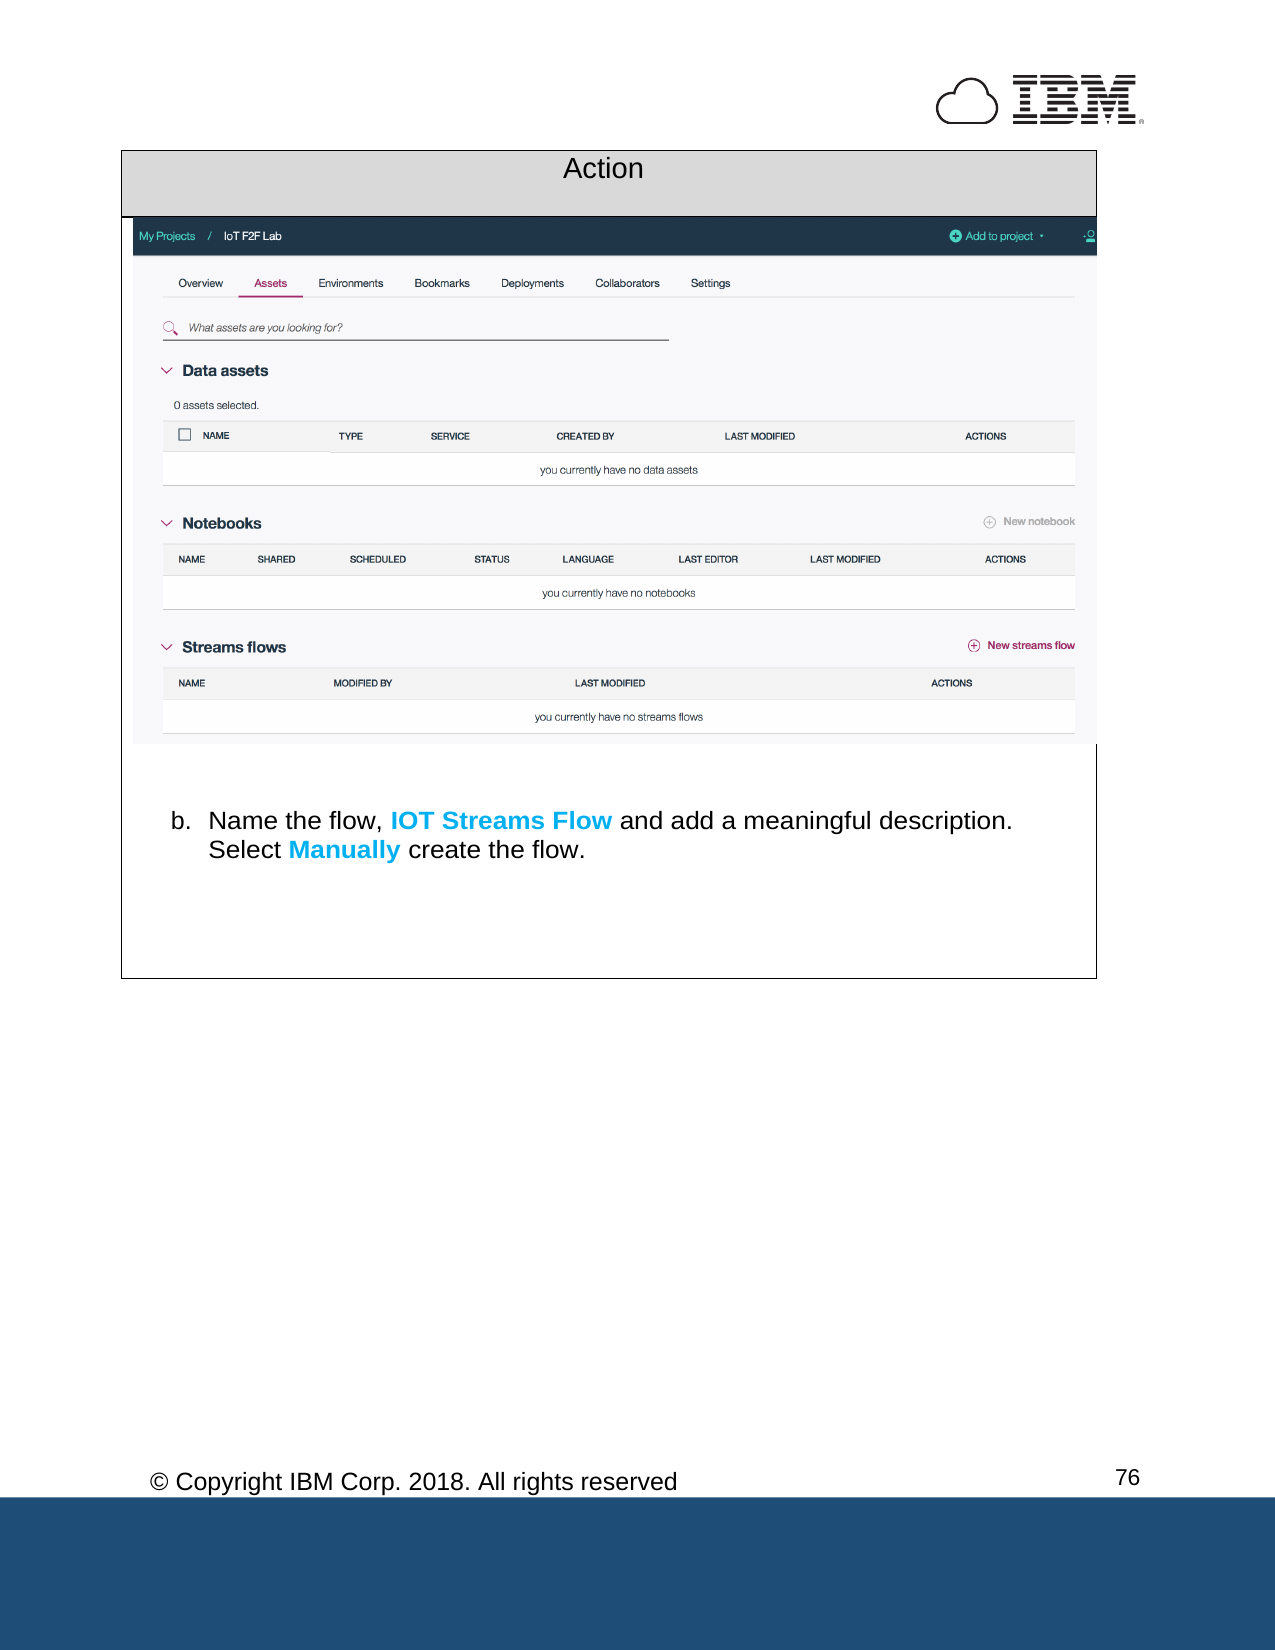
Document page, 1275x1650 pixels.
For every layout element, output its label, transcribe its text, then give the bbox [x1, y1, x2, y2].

table_header Action [122, 151, 1096, 216]
table_cell Streaming Analytics enables you to perform real-time analysis on data in motion. The Streaming Analytics service is powered by IBM Streams, which is an advanced analytic platform that custom applications use to quickly ingest, analyze, and correlate information as it is produced by real-time data sources. IBM Streams can handle very high data rates and perform its analysis with predictable low-latency, so your application can operate at the speed of data. 1.Generate IoT Platform API Key To connect the IBM IoT Platform to other applications, we need to create an API Key. In the Watson IoT Platform Dashboard, select Apps. Then select Generate API Key Copy and Save the API Key & Authentication Token for later use. Note: You will not be able to view the authentication token again, so be sure to write it down. Click Generate Your new API Key should now be listed 2.Create Data Science Experience Project Sign in to https://datascience.ibm.com You will be brought to your Home Page Create a New Project called IoT F2F Lab, and add a meaningful description Define Storage: Select Object IBM Cloud Storage Click Add Choose “Lite” plan then “Create” Verify your options then “Confirm” Click Create You now have a Project that is empty. You can use the tabs along the top to add assets to your project such as Connections, Notebooks, Data Assets, etc. You can also add collaborators to the Project. 3.Create IOT Streams Flow Click Assets, then New Streams Flow Name the flow, IOT Streams Flow and add a meaningful description. Select Manually create the flow. [122, 218, 1096, 978]
picture [1013, 75, 1144, 124]
picture [133, 217, 1097, 744]
picture [933, 76, 1001, 124]
